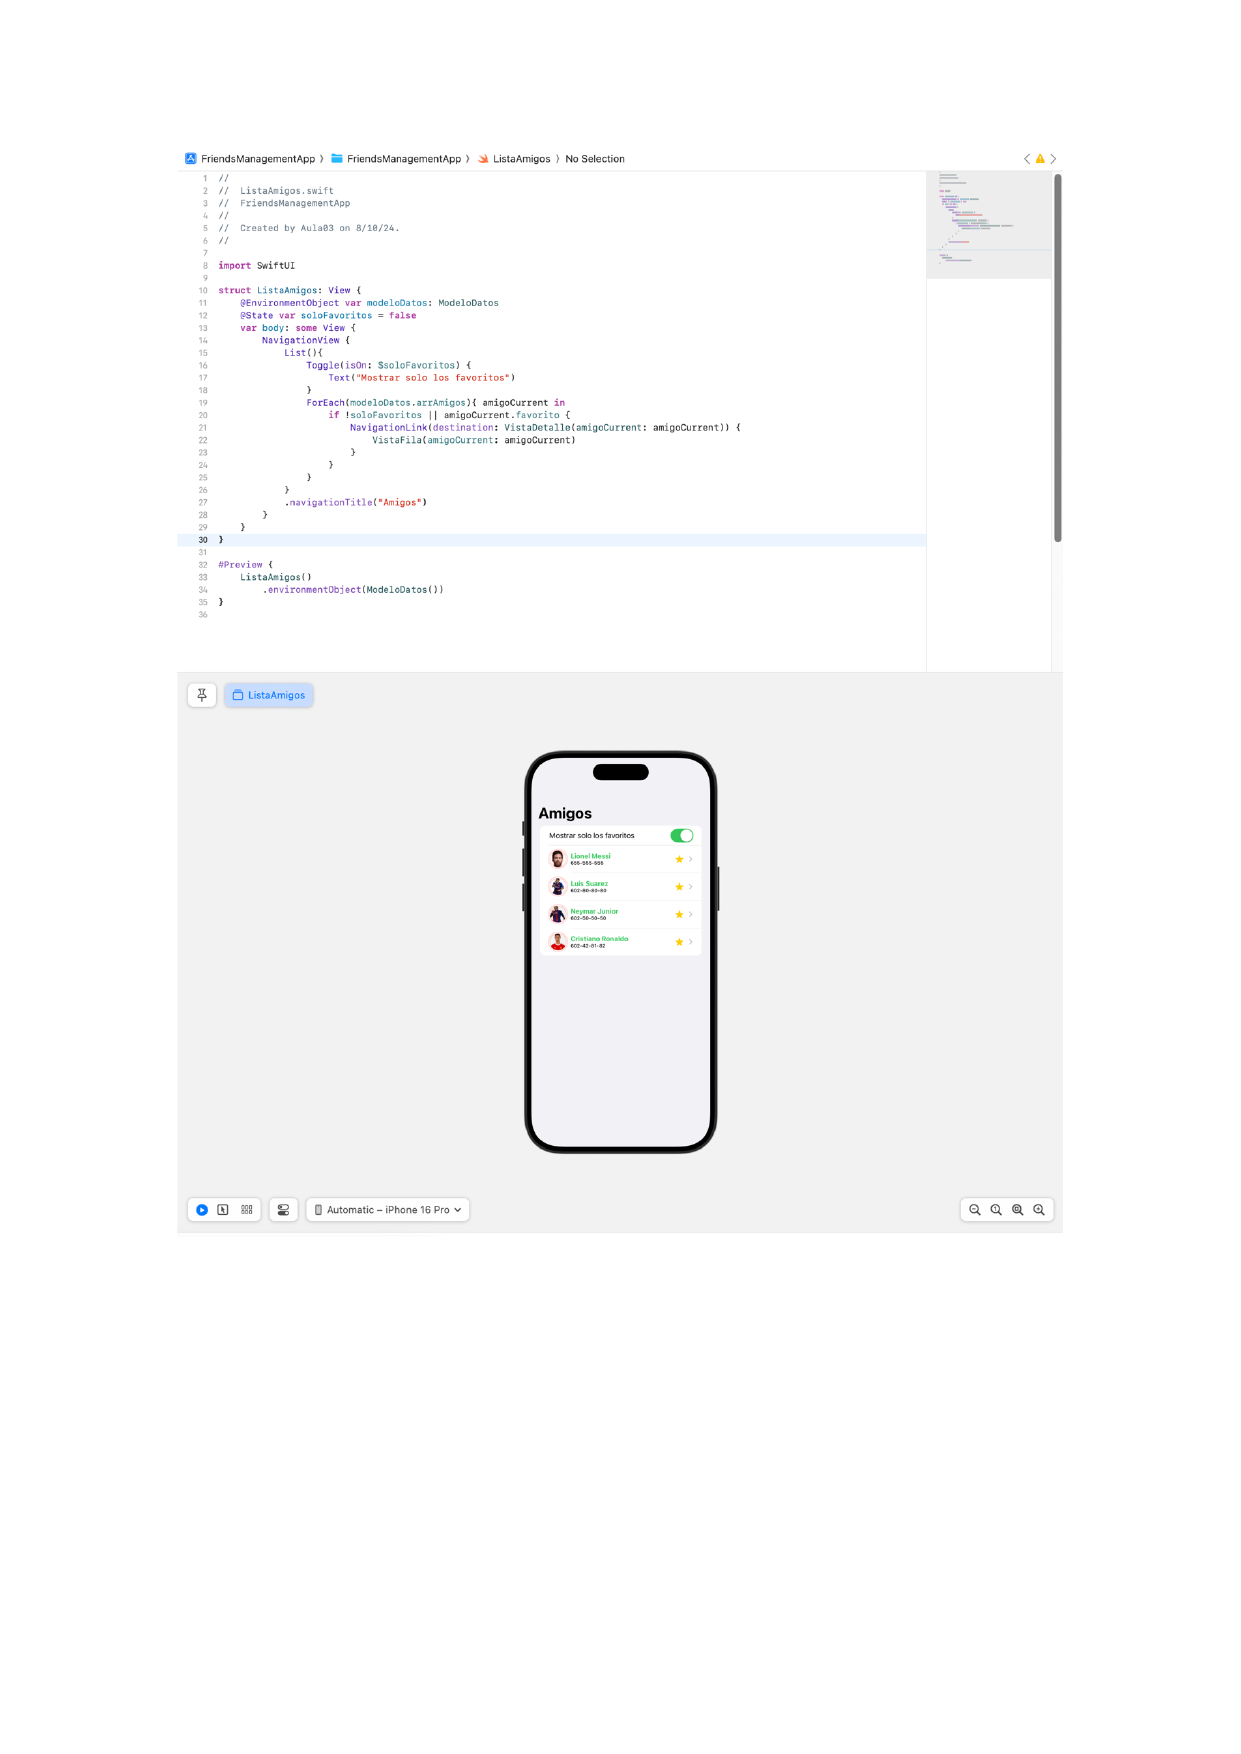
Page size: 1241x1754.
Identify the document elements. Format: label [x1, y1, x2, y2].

picture [177, 147, 1063, 1237]
